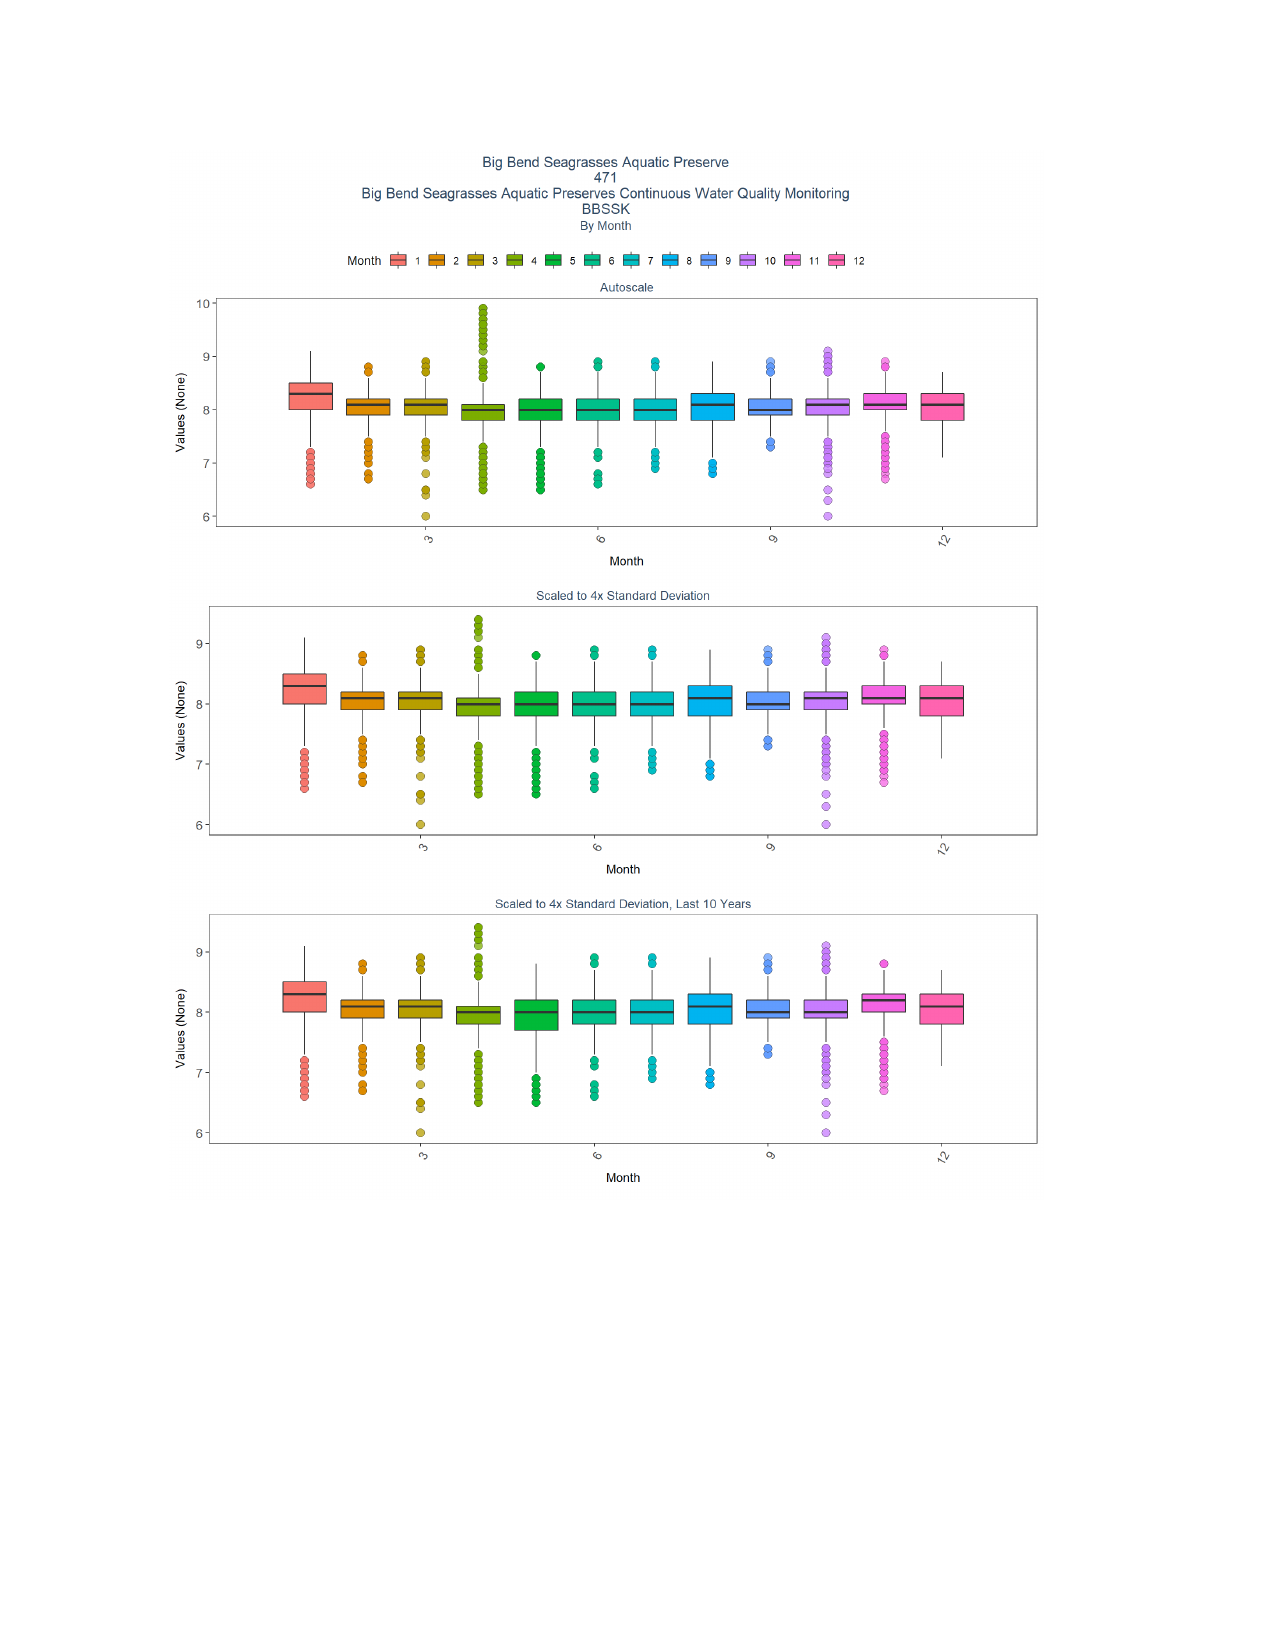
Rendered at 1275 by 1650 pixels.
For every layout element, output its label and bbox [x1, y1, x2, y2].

picture [168, 150, 1044, 1200]
